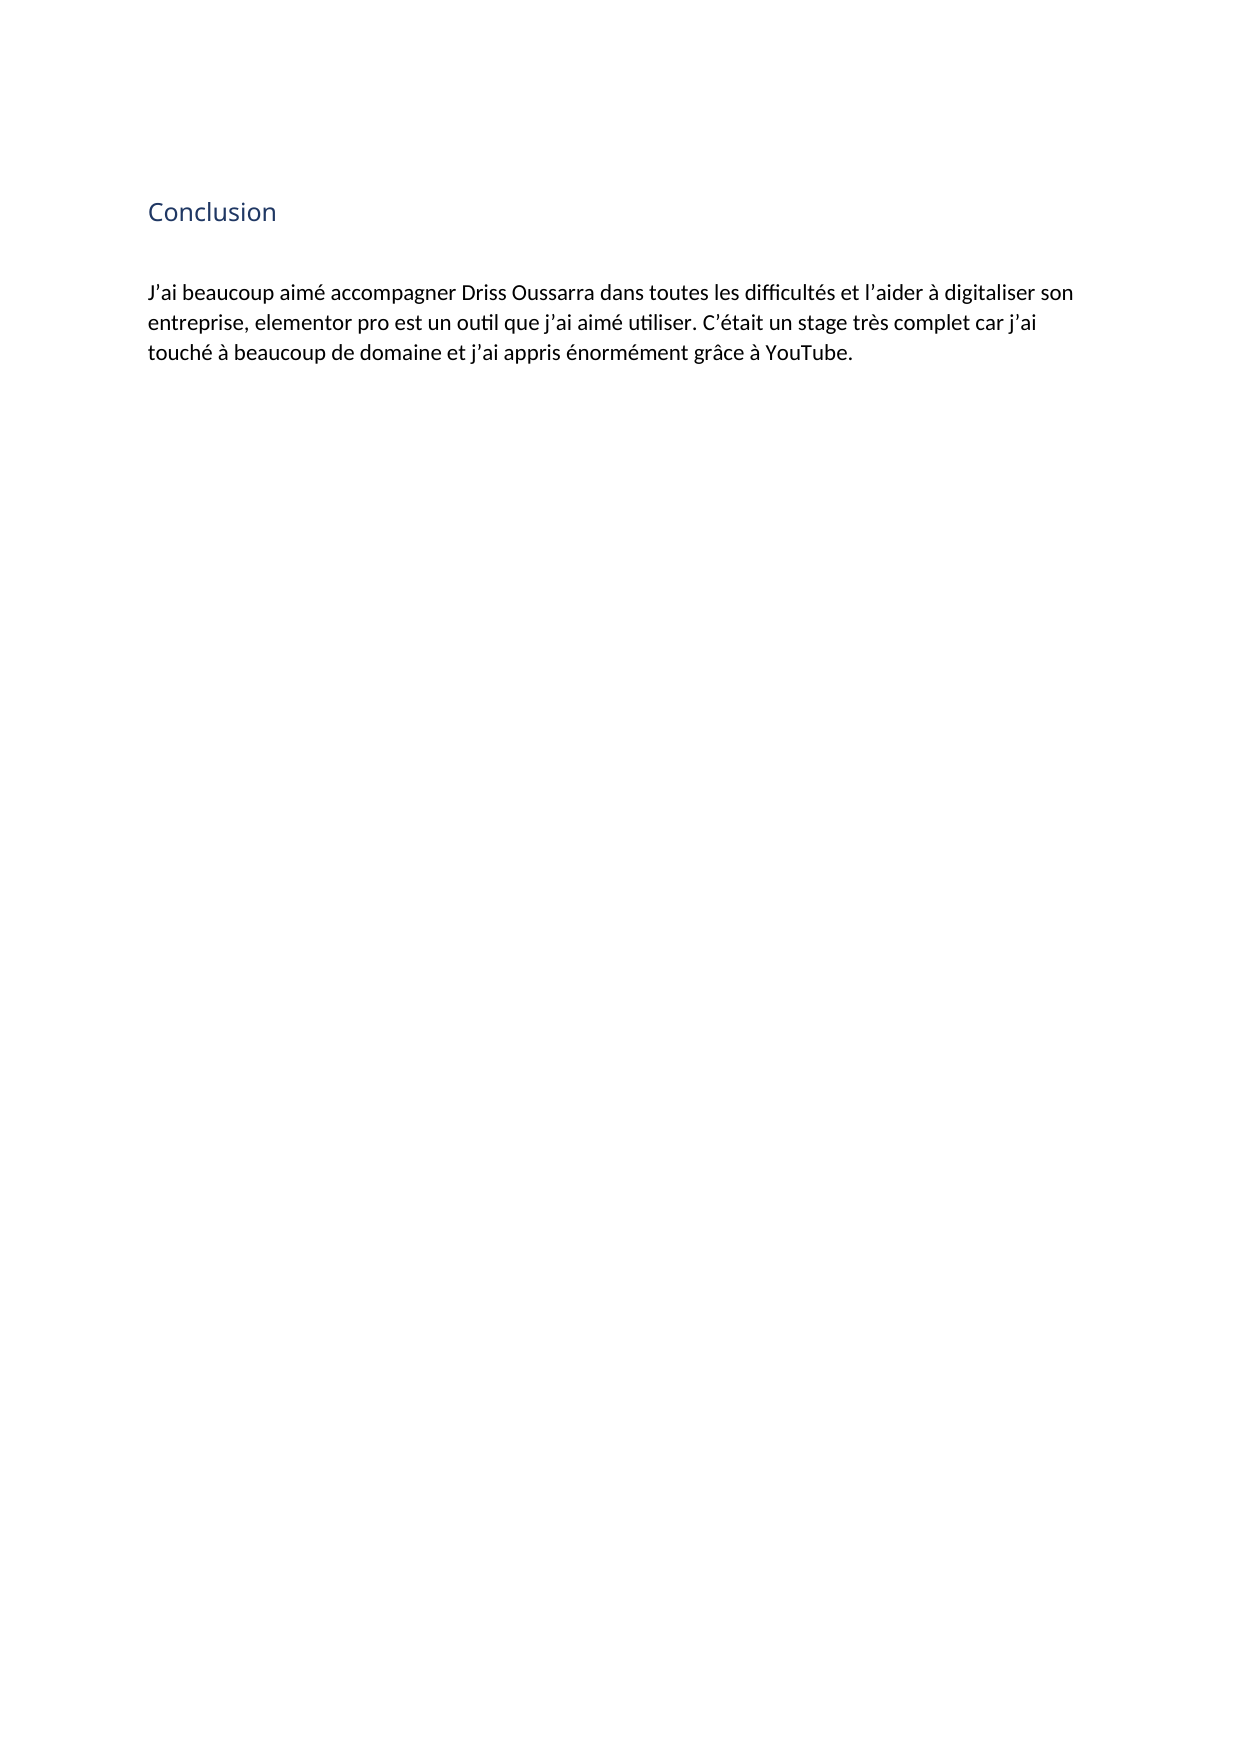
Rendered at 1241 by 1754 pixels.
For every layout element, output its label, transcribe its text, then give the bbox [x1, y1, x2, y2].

subtitle Conclusion [148, 194, 1093, 228]
text J’ai beaucoup aimé accompagner Driss Oussarra dans toutes les difficultés et l’aider à digitaliser son entreprise, elementor pro est un outil que j’ai aimé utiliser. C’était un stage très complet car j’ai touché à beaucoup de domaine et j’ai appris énormément grâce à YouTube. [148, 278, 1093, 367]
